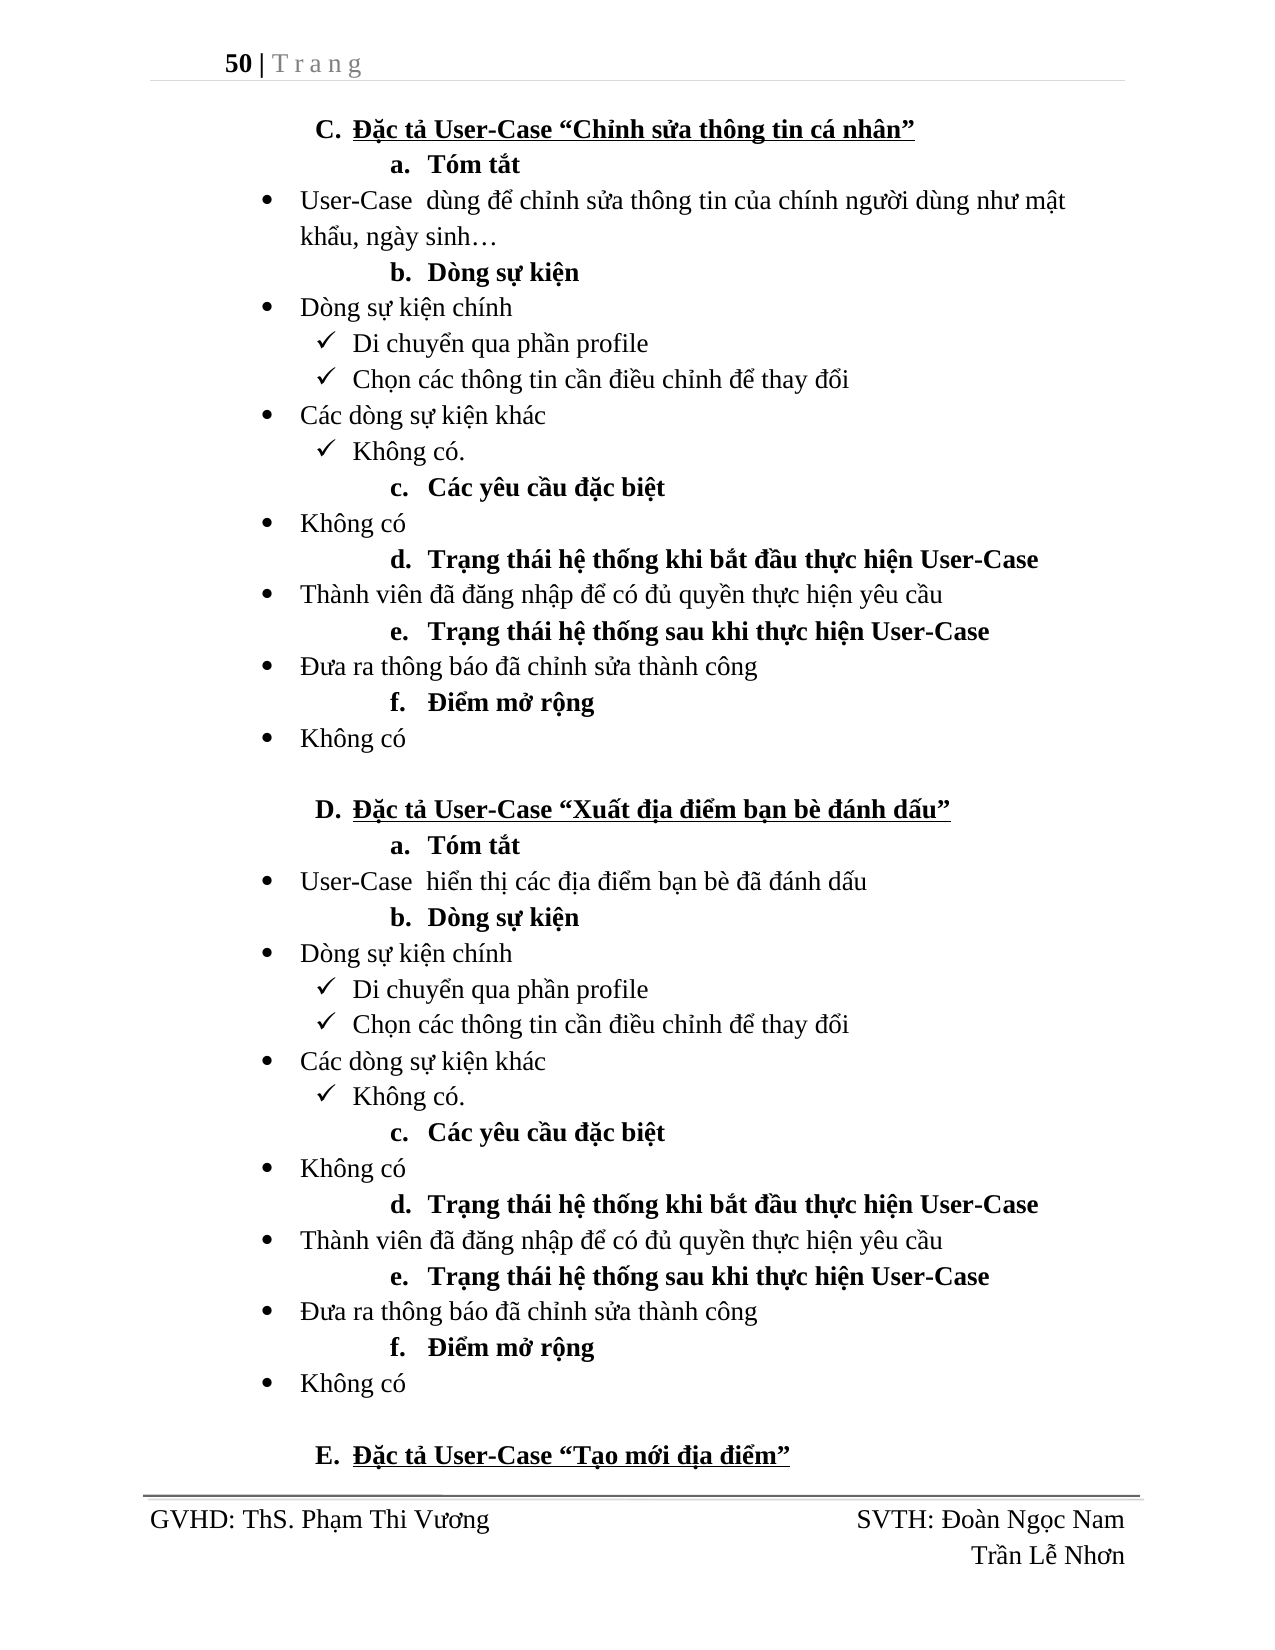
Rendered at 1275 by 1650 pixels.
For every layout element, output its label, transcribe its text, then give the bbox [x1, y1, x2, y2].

list Tóm tắt [390, 829, 1125, 861]
list Thành viên đã đăng nhập để có đủ quyền thực hiện yêu cầu [262, 579, 1125, 610]
list Dòng sự kiện chính [262, 292, 1125, 323]
list Tóm tắt [390, 148, 1125, 180]
list Điểm mở rộng [390, 686, 1125, 717]
list Không có [262, 1152, 1125, 1183]
list Các dòng sự kiện khác [262, 399, 1125, 431]
list Không có [262, 722, 1125, 753]
list User-Case dùng để chỉnh sửa thông tin của chính người dùng như mật khẩu, ngày sinh… [262, 184, 1125, 251]
list Di chuyển qua phần profile [315, 973, 1125, 1004]
list Các yêu cầu đặc biệt [390, 1116, 1125, 1148]
list Di chuyển qua phần profile [315, 327, 1125, 359]
list User-Case hiển thị các địa điểm bạn bè đã đánh dấu [262, 865, 1125, 896]
list Không có [262, 507, 1125, 538]
list Đưa ra thông báo đã chỉnh sửa thành công [262, 1296, 1125, 1327]
list Chọn các thông tin cần điều chỉnh để thay đổi [315, 1009, 1125, 1040]
list Đặc tả User-Case “Chỉnh sửa thông tin cá nhân” [315, 113, 1125, 144]
list Trạng thái hệ thống khi bắt đầu thực hiện User-Case [390, 543, 1125, 574]
list Dòng sự kiện [390, 901, 1125, 932]
list Thành viên đã đăng nhập để có đủ quyền thực hiện yêu cầu [262, 1224, 1125, 1255]
list Điểm mở rộng [390, 1331, 1125, 1363]
list Trạng thái hệ thống khi bắt đầu thực hiện User-Case [390, 1188, 1125, 1219]
list Dòng sự kiện chính [262, 937, 1125, 968]
list Các dòng sự kiện khác [262, 1044, 1125, 1076]
list Đặc tả User-Case “Xuất địa điểm bạn bè đánh dấu” [315, 794, 1125, 825]
list Không có [262, 1367, 1125, 1398]
list Trạng thái hệ thống sau khi thực hiện User-Case [390, 1260, 1125, 1291]
list Không có. [315, 1081, 1125, 1112]
list Dòng sự kiện [390, 256, 1125, 287]
list Không có. [315, 435, 1125, 467]
list Chọn các thông tin cần điều chỉnh để thay đổi [315, 363, 1125, 395]
list Đưa ra thông báo đã chỉnh sửa thành công [262, 650, 1125, 682]
list Các yêu cầu đặc biệt [390, 471, 1125, 502]
list Đặc tả User-Case “Tạo mới địa điểm” [315, 1439, 1125, 1470]
list Trạng thái hệ thống sau khi thực hiện User-Case [390, 614, 1125, 646]
